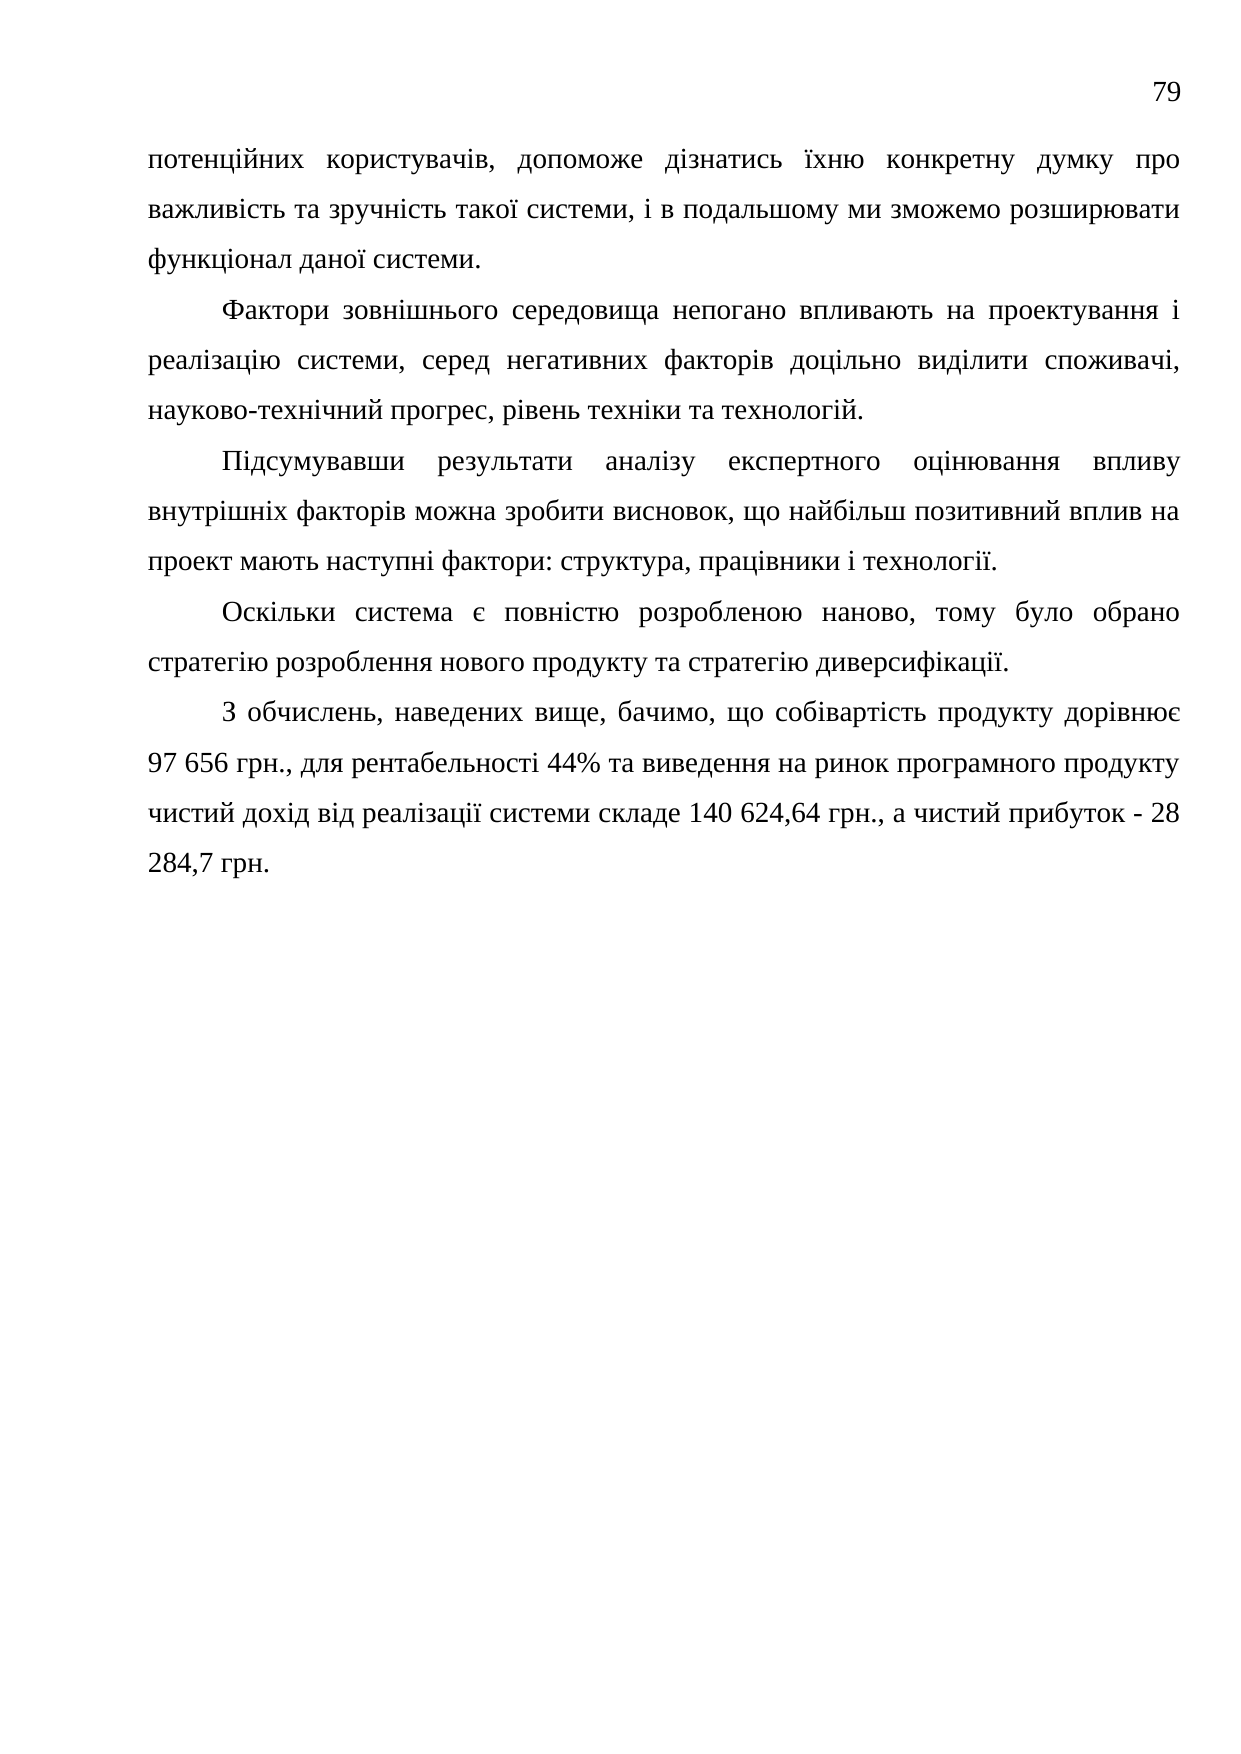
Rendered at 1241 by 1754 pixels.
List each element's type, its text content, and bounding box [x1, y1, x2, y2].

text З обчислень, наведених вище, бачимо, що собівартість продукту дорівнює 97 656 грн., для рентабельності 44% та виведення на ринок програмного продукту чистий дохід від реалізації системи складе 140 624,64 грн., а чистий прибуток - 28 284,7 грн. [148, 694, 1181, 879]
text Підсумувавши результати аналізу експертного оцінювання впливу внутрішніх факторів можна зробити висновок, що найбільш позитивний вплив на проект мають наступні фактори: структура, працівники і технології. [148, 443, 1181, 577]
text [148, 141, 1181, 275]
text Фактори зовнішнього середовища непогано впливають на проектування і реалізацію системи, серед негативних факторів доцільно виділити споживачі, науково-технічний прогрес, рівень техніки та технологій. [148, 292, 1181, 426]
text Оскільки система є повністю розробленою наново, тому було обрано стратегію розроблення нового продукту та стратегію диверсифікації. [148, 594, 1181, 678]
